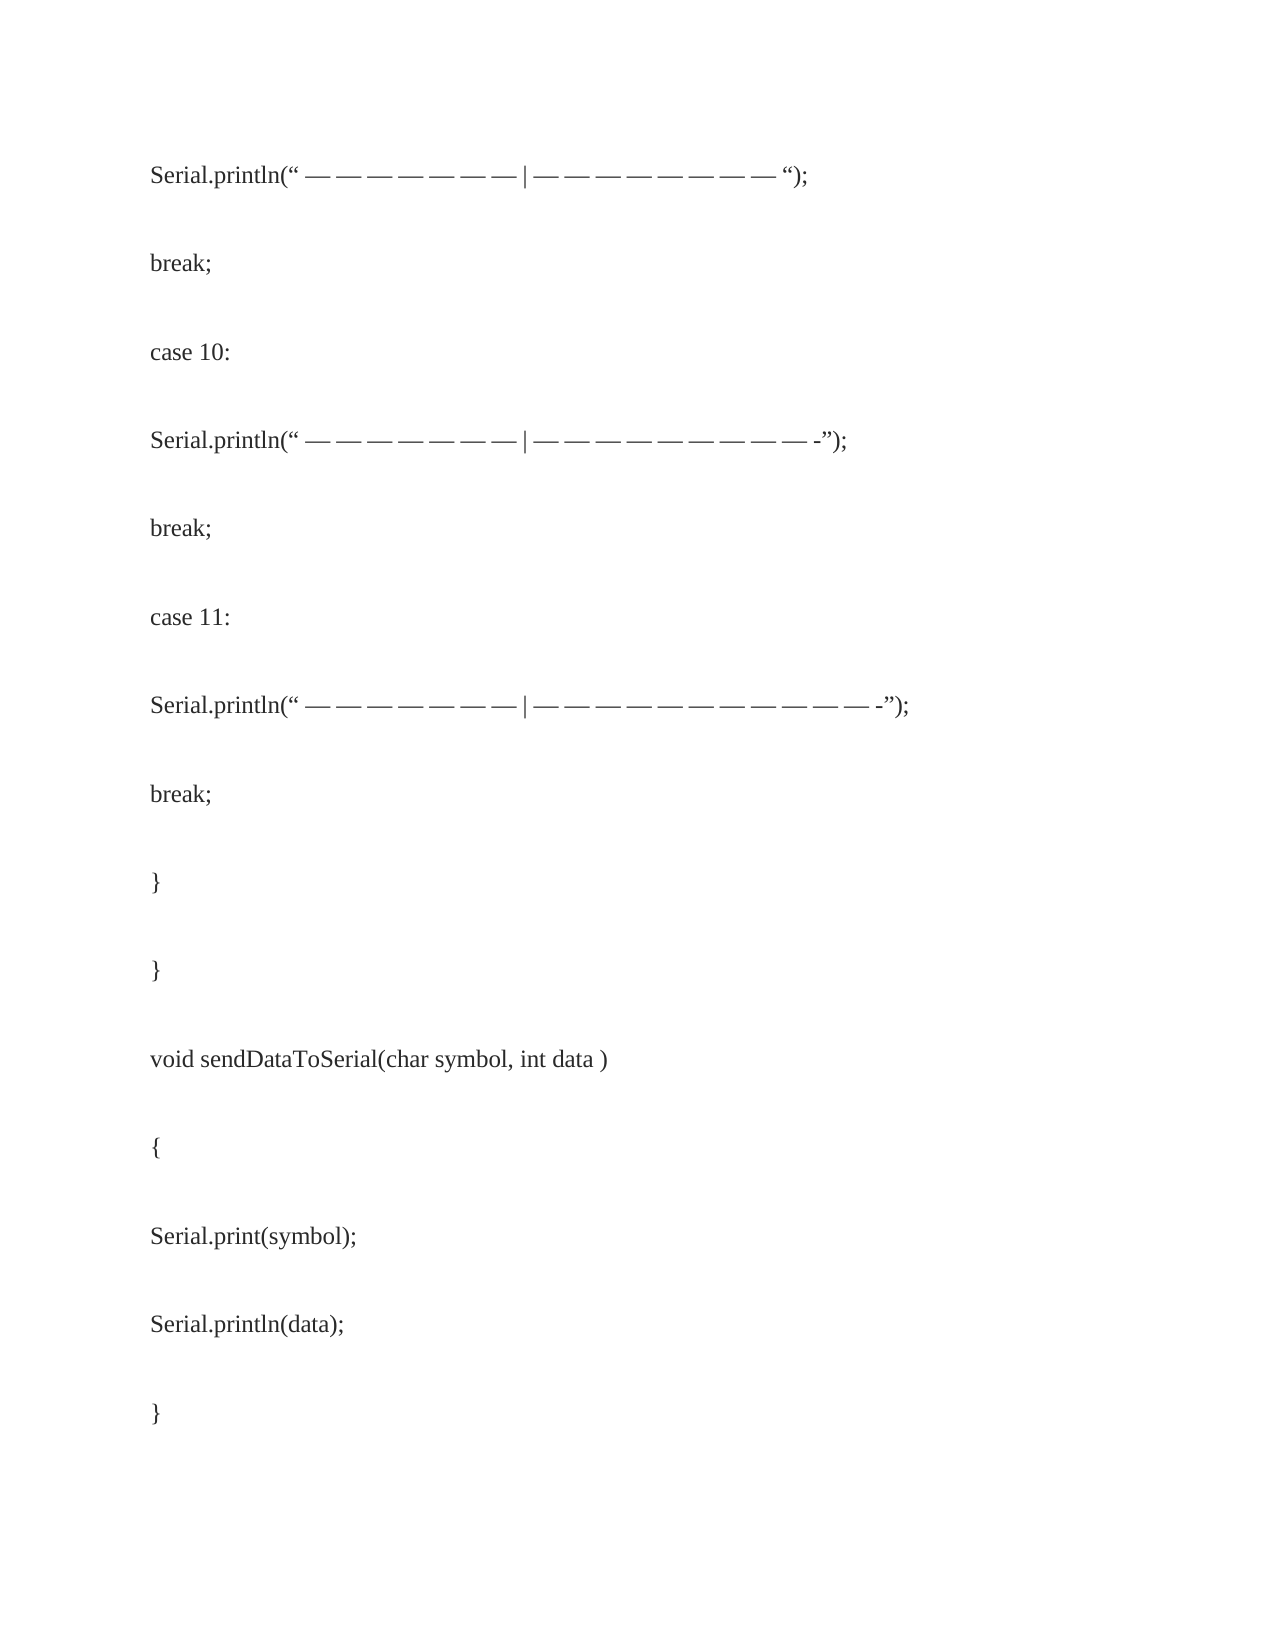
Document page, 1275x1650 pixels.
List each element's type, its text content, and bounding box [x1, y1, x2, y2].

text Serial.println(data); [150, 1300, 1125, 1338]
text } [150, 857, 1125, 896]
text case 10: [150, 327, 1125, 365]
text Serial.println(“ — — — — — — — | — — — — — — — — — — — -”); [150, 681, 1125, 719]
text } [150, 946, 1125, 984]
text { [150, 1123, 1125, 1161]
text void sendDataToSerial(char symbol, int data ) [150, 1034, 1125, 1073]
text break; [150, 504, 1125, 542]
text Serial.println(“ — — — — — — — | — — — — — — — — “); [150, 150, 1125, 188]
text Serial.print(symbol); [150, 1211, 1125, 1250]
text case 11: [150, 592, 1125, 631]
text break; [150, 238, 1125, 277]
text break; [150, 769, 1125, 807]
text } [150, 1388, 1125, 1427]
text Serial.println(“ — — — — — — — | — — — — — — — — — -”); [150, 415, 1125, 454]
